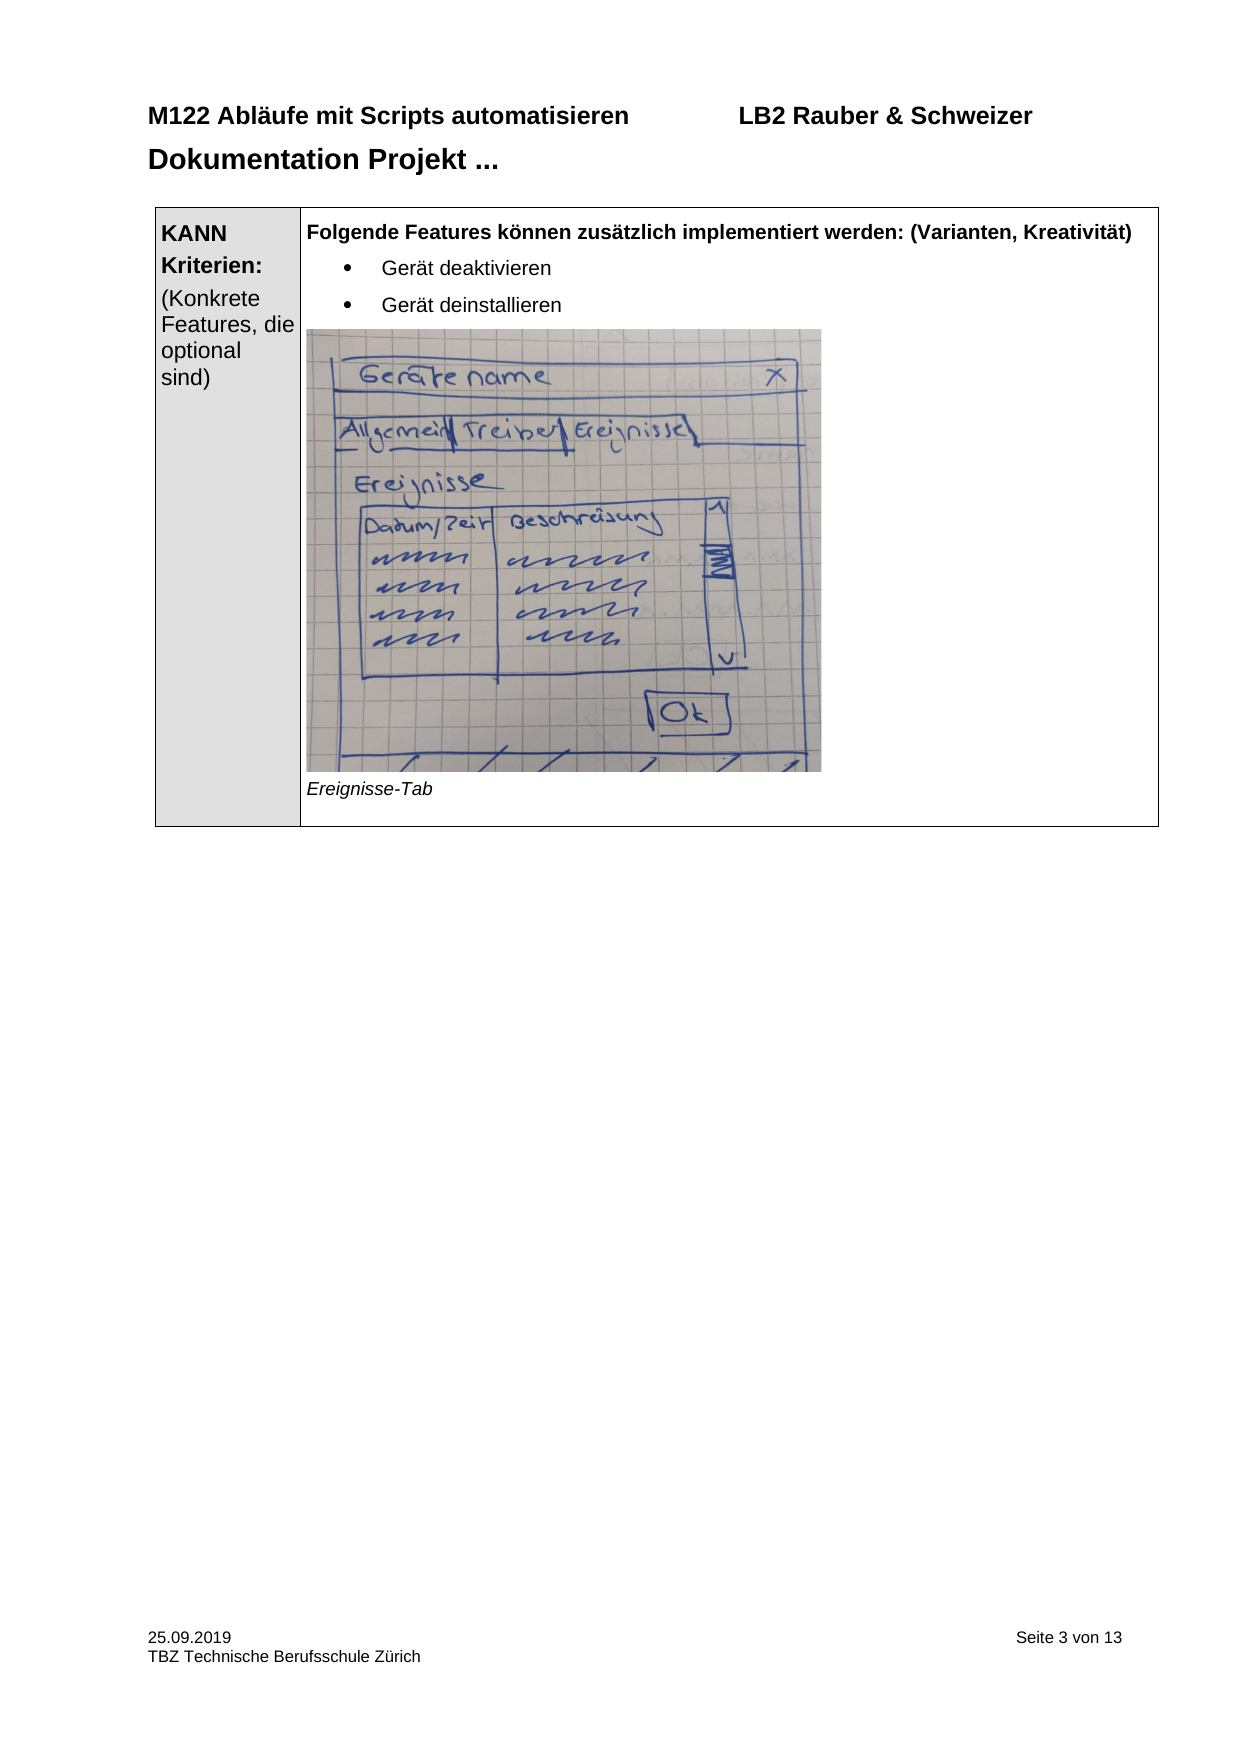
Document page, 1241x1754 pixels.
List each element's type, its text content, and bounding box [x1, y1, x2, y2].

table_header Folgende Features können zusätzlich implementiert werden: (Varianten, Kreativität) Gerät deaktivieren Gerät deinstallieren Ereignisse-Tab [301, 208, 1158, 826]
picture [306, 329, 822, 772]
table_header KANN Kriterien: (Konkrete Features, die optional sind) [156, 208, 300, 826]
